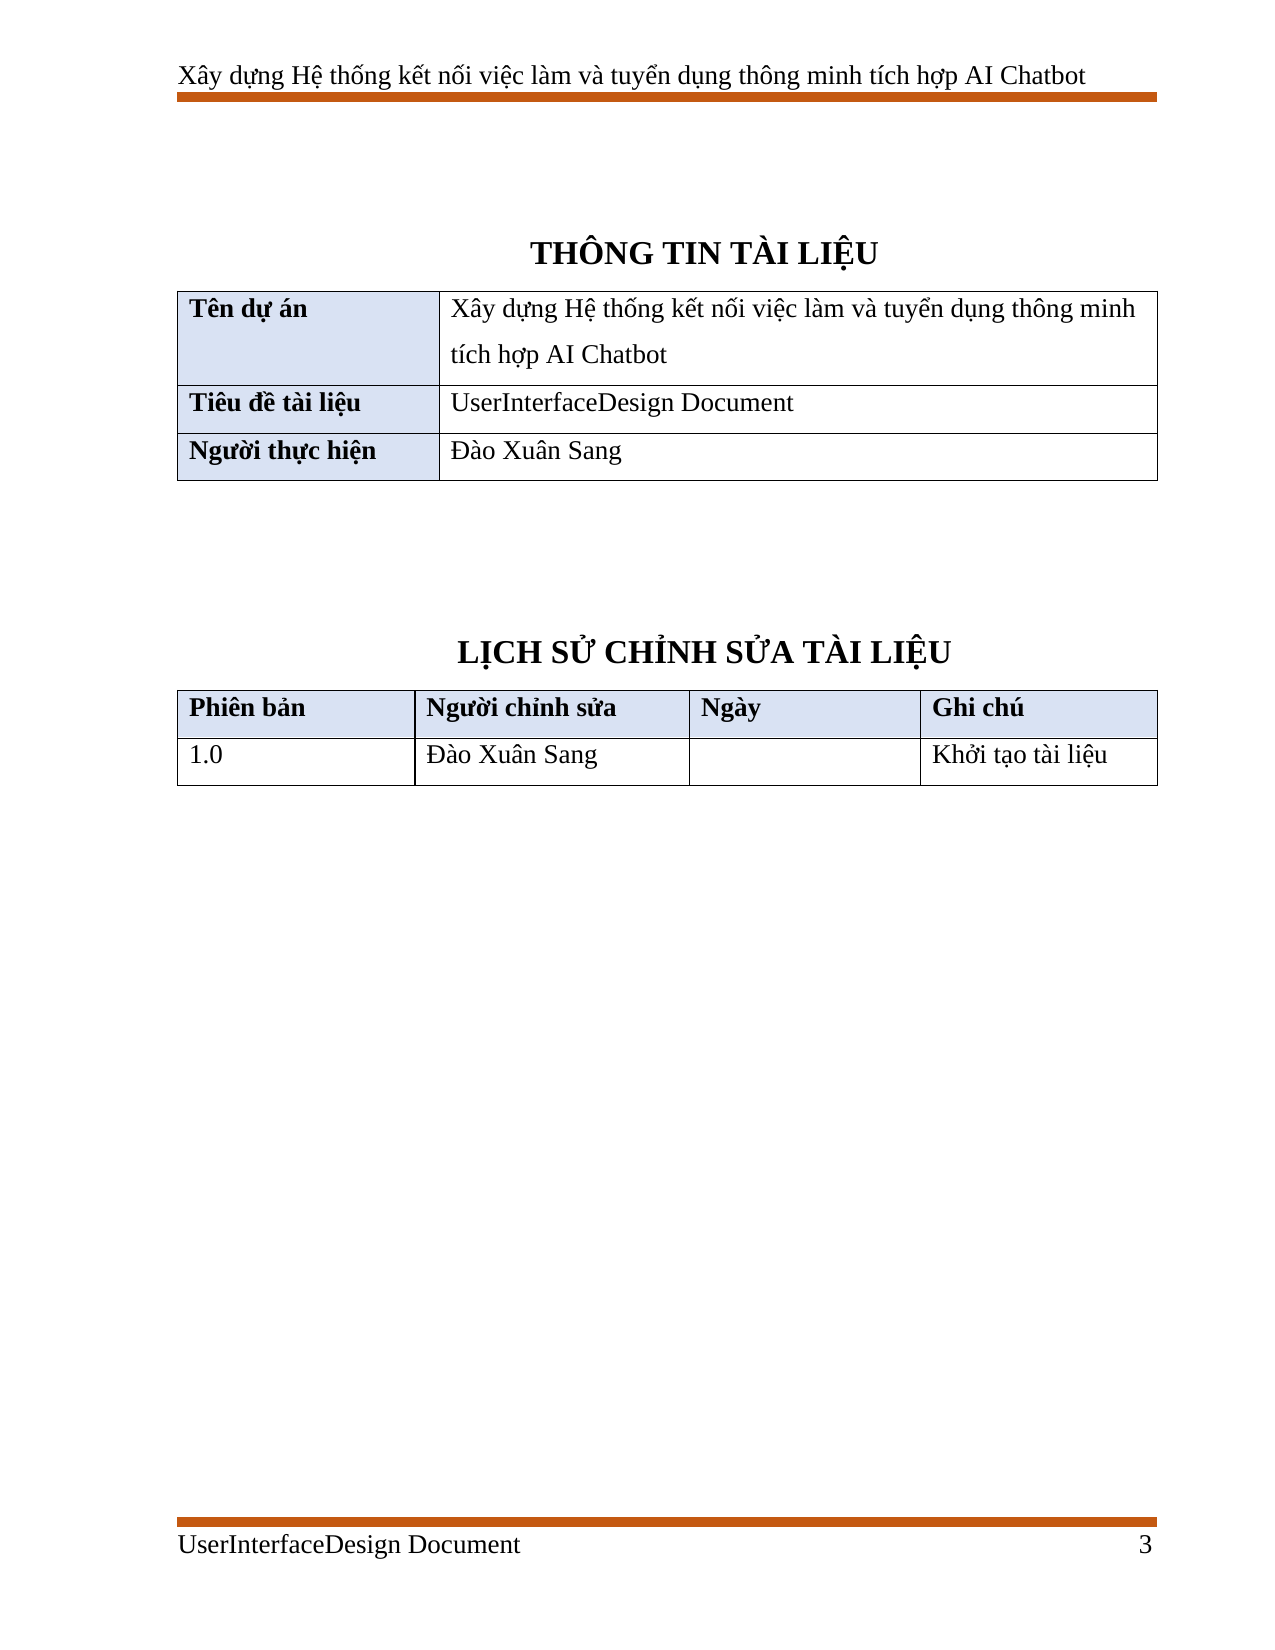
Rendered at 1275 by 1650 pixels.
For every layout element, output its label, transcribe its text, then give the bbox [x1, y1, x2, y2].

table_cell UserInterfaceDesign Document [440, 386, 1157, 433]
table_header Phiên bản [178, 691, 414, 737]
table_cell [690, 739, 920, 785]
text THÔNG TIN TÀI LIỆU [177, 233, 1157, 271]
text LỊCH SỬ CHỈNH SỬA TÀI LIỆU [177, 632, 1157, 671]
table_header Ngày [690, 691, 920, 737]
table_cell Đào Xuân Sang [416, 739, 689, 785]
table_cell Khởi tạo tài liệu [921, 739, 1157, 785]
table_header Tên dự án [178, 292, 439, 385]
table_cell 1.0 [178, 739, 414, 785]
table_header Người chỉnh sửa [416, 691, 689, 737]
table_header Xây dựng Hệ thống kết nối việc làm và tuyển dụng thông minh tích hợp AI Chatbot [440, 292, 1157, 385]
table_cell Đào Xuân Sang [440, 434, 1157, 480]
table_cell Người thực hiện [178, 434, 439, 480]
table_cell Tiêu đề tài liệu [178, 386, 439, 433]
table_header Ghi chú [921, 691, 1157, 737]
